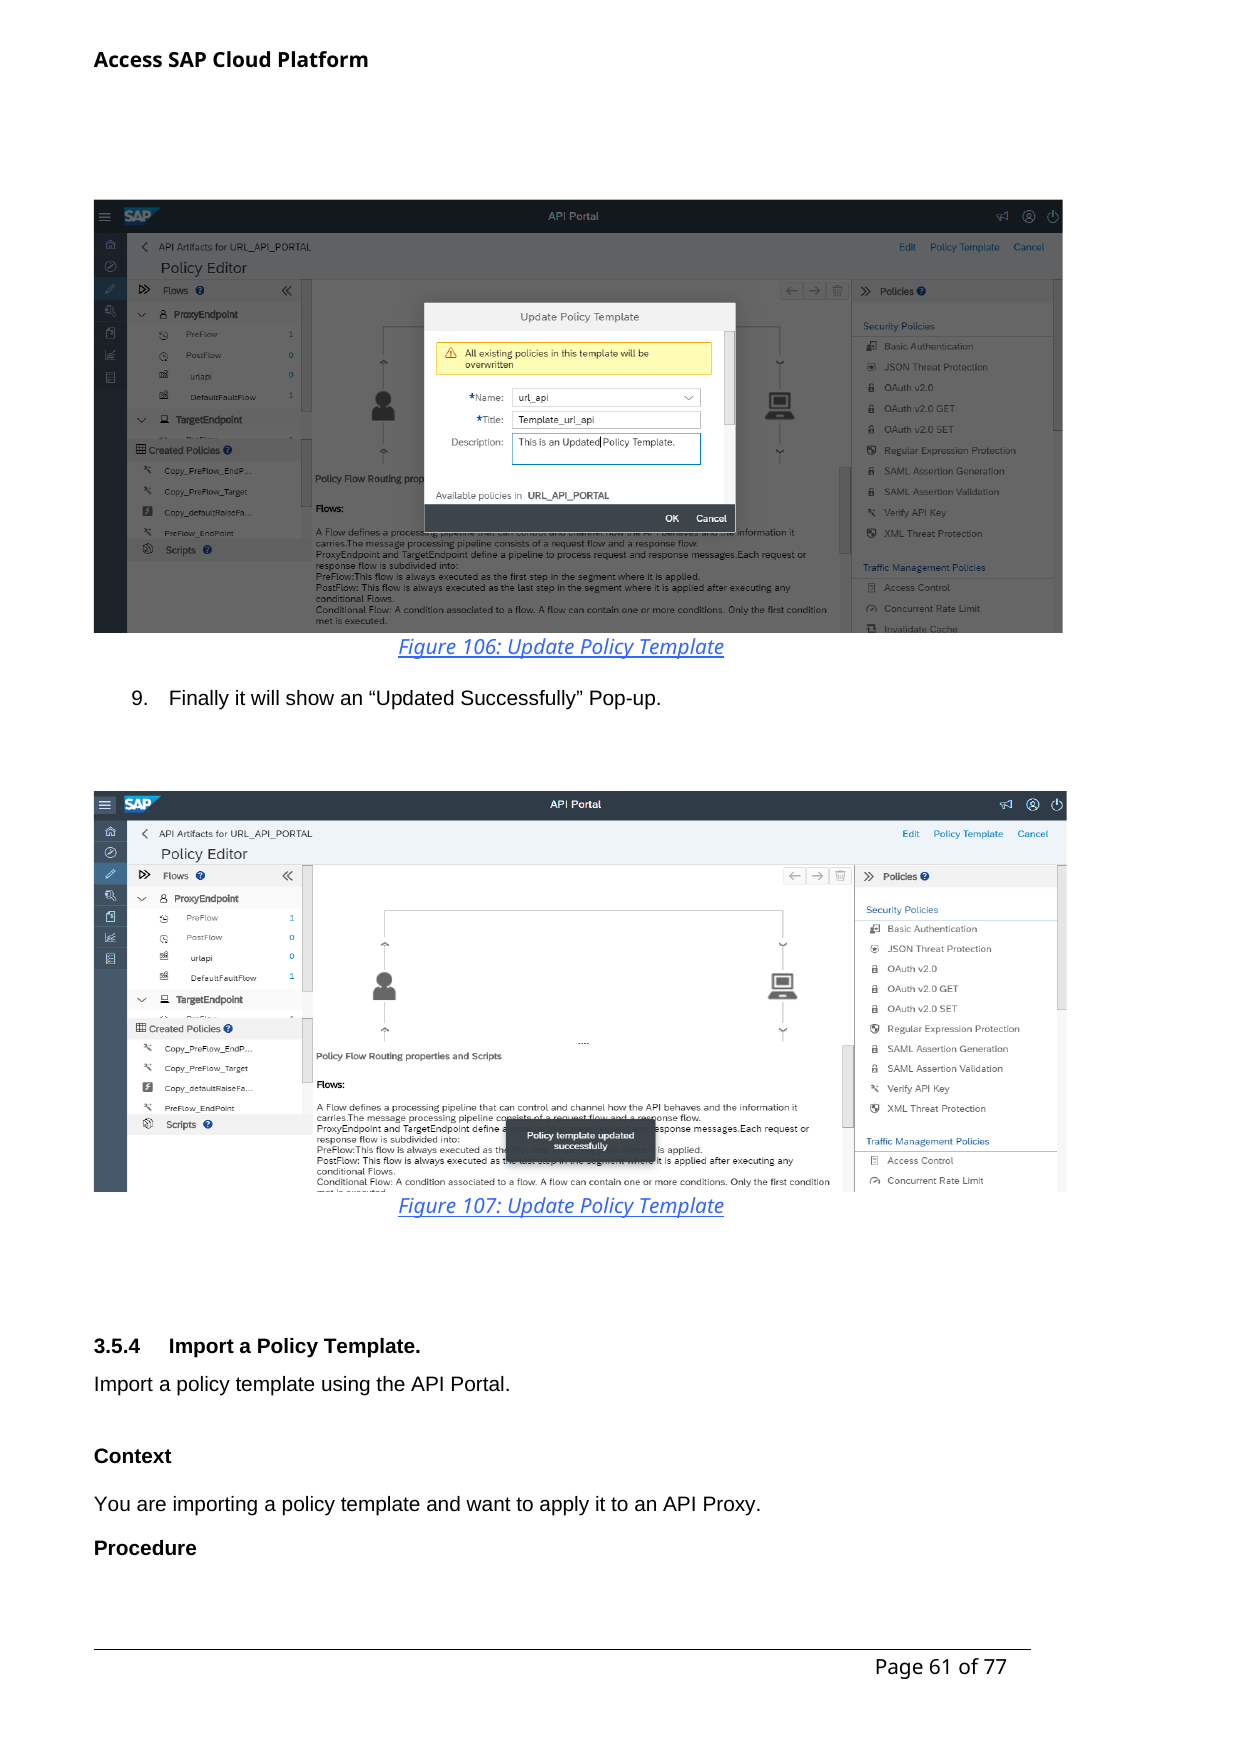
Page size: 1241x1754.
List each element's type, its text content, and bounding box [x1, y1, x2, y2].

list Import a Policy Template. [94, 1334, 1031, 1358]
picture [93, 196, 1063, 633]
text You are importing a policy template and want to apply it to an API Proxy. [264, 1491, 1031, 1517]
text Context [94, 1448, 1031, 1467]
picture [93, 791, 1067, 1192]
text Procedure [94, 1541, 1031, 1560]
list Finally it will show an “Updated Successfully” Pop-up. [131, 686, 1031, 710]
text Import a policy template using the API Portal. [159, 1371, 1031, 1396]
